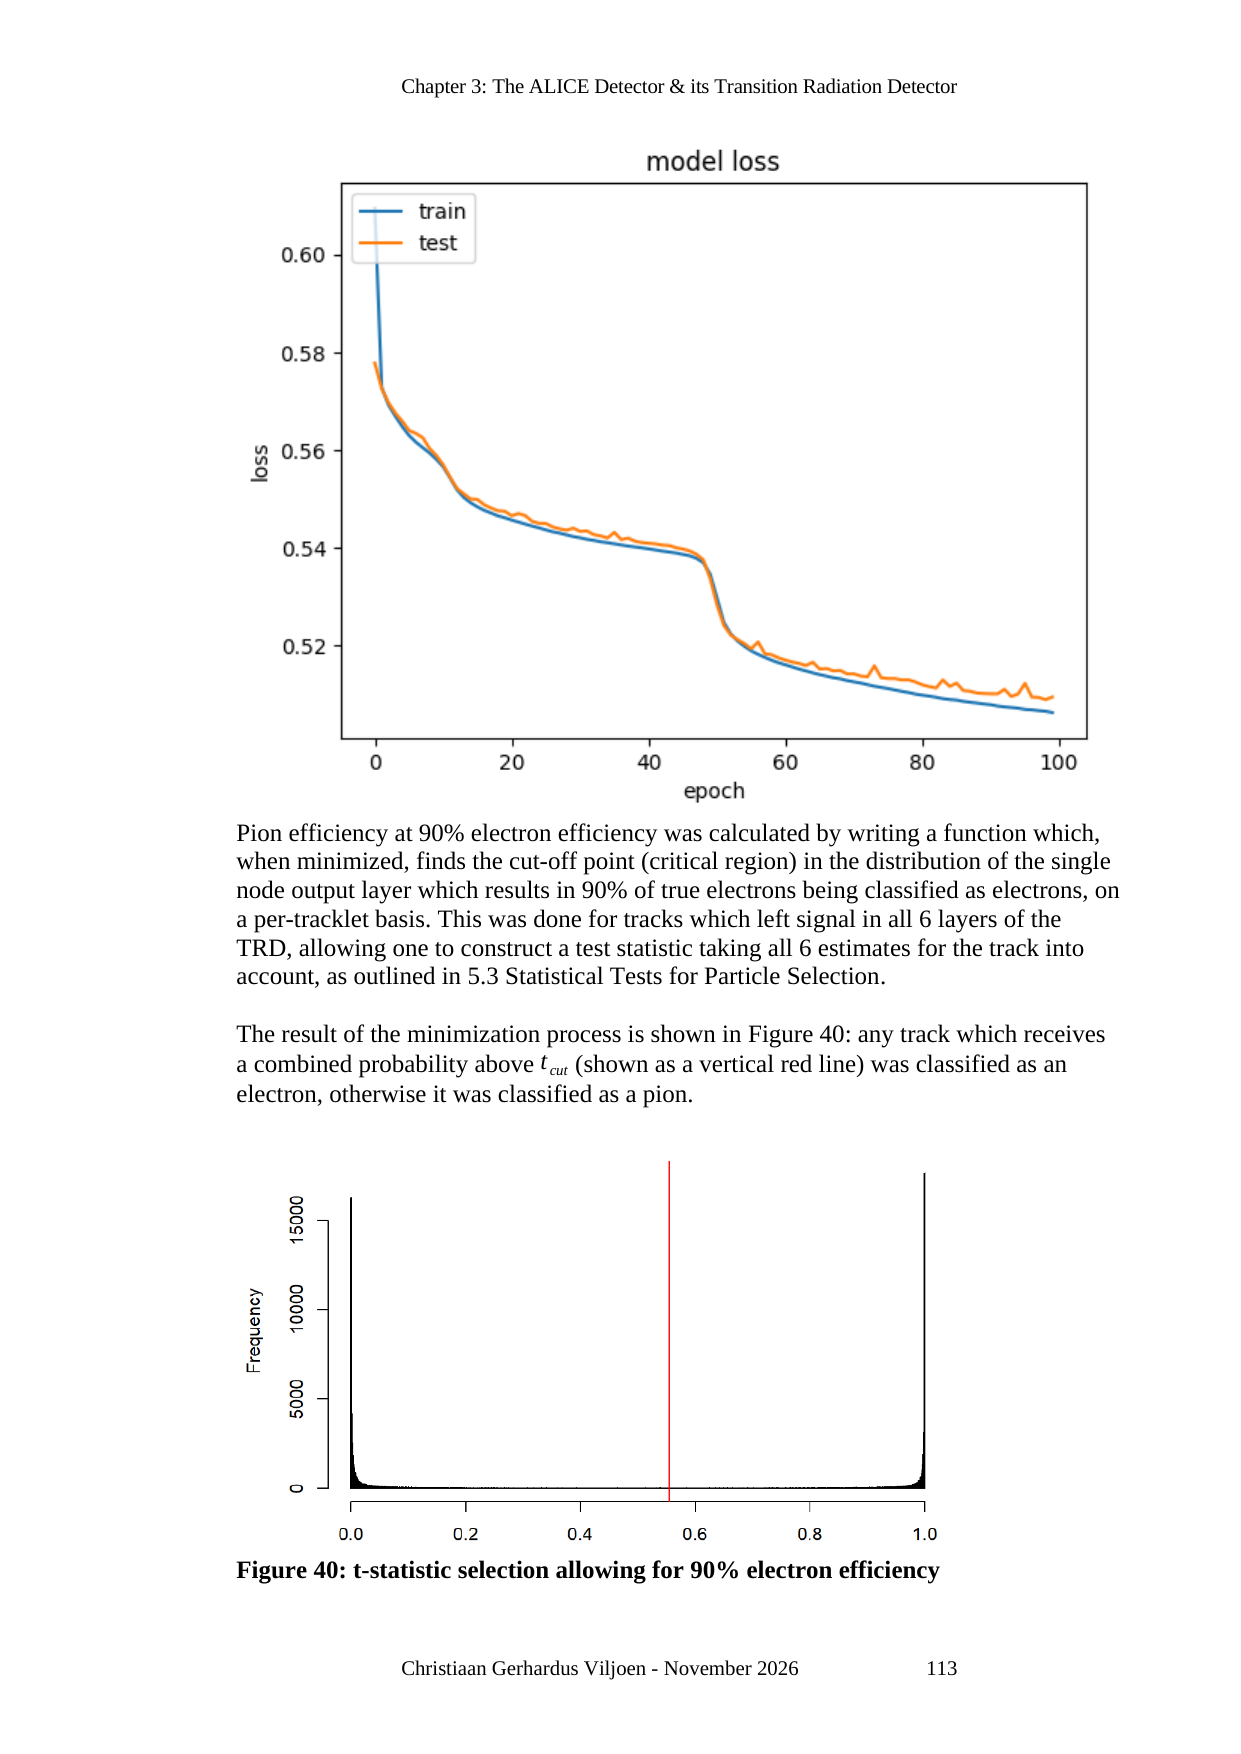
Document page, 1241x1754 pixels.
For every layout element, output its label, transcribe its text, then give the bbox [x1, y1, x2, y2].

text Figure 40: t-statistic selection allowing for 90% electron efficiency [236, 1555, 1122, 1584]
picture [236, 135, 1105, 818]
text The result of the minimization process is shown in Figure 39: any track which receives a combined probability above (shown as a vertical red line) was classified as an electron, otherwise it was classified as a pion. [236, 1019, 1122, 1108]
text Pion efficiency at 90% electron efficiency was calculated by writing a function which, when minimized, finds the cut-off point (critical region) in the distribution of the single node output layer which results in 90% of true electrons being classified as electrons, on a per-tracklet basis. This was done for tracks which left signal in all 6 layers of the TRD, allowing one to construct a test statistic taking all 6 estimates for the track into account, as outlined in 5.3 Statistical Tests for Particle Selection. [236, 818, 1122, 990]
picture [236, 1136, 974, 1555]
